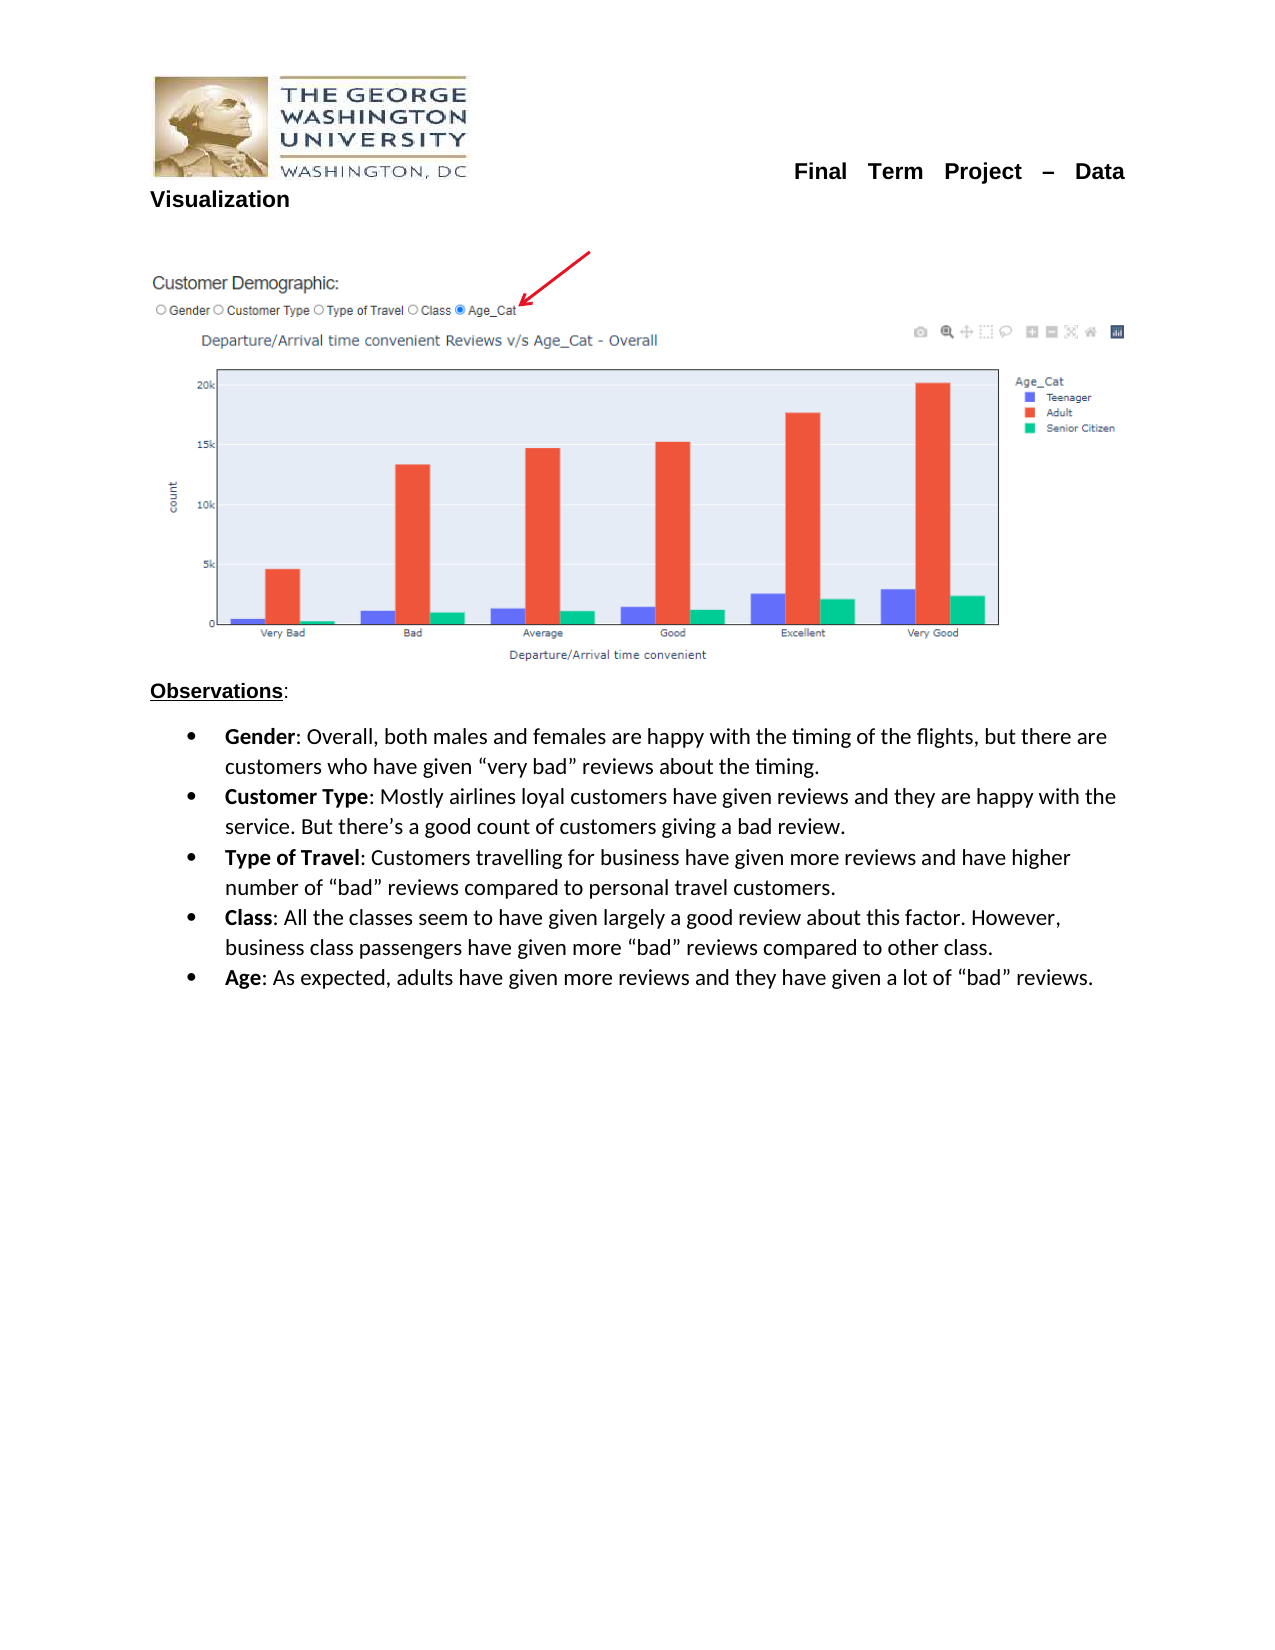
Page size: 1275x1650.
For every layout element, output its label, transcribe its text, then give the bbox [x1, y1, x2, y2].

list Age: As expected, adults have given more reviews and they have given a lot of “bad” reviews. [187, 963, 1125, 991]
list Type of Travel: Customers travelling for business have given more reviews and have higher number of “bad” reviews compared to personal travel customers. [187, 843, 1125, 901]
list Customer Type: Mostly airlines loyal customers have given reviews and they are happy with the service. But there’s a good count of customers giving a bad review. [187, 782, 1125, 840]
text Observations: [150, 679, 1125, 703]
list Gender: Overall, both males and females are happy with the timing of the flights, but there are customers who have given “very bad” reviews about the timing. [187, 722, 1125, 780]
list Class: All the classes seem to have given largely a good review about this factor. However, business class passengers have given more “bad” reviews compared to other class. [187, 903, 1125, 961]
picture [150, 274, 1125, 661]
